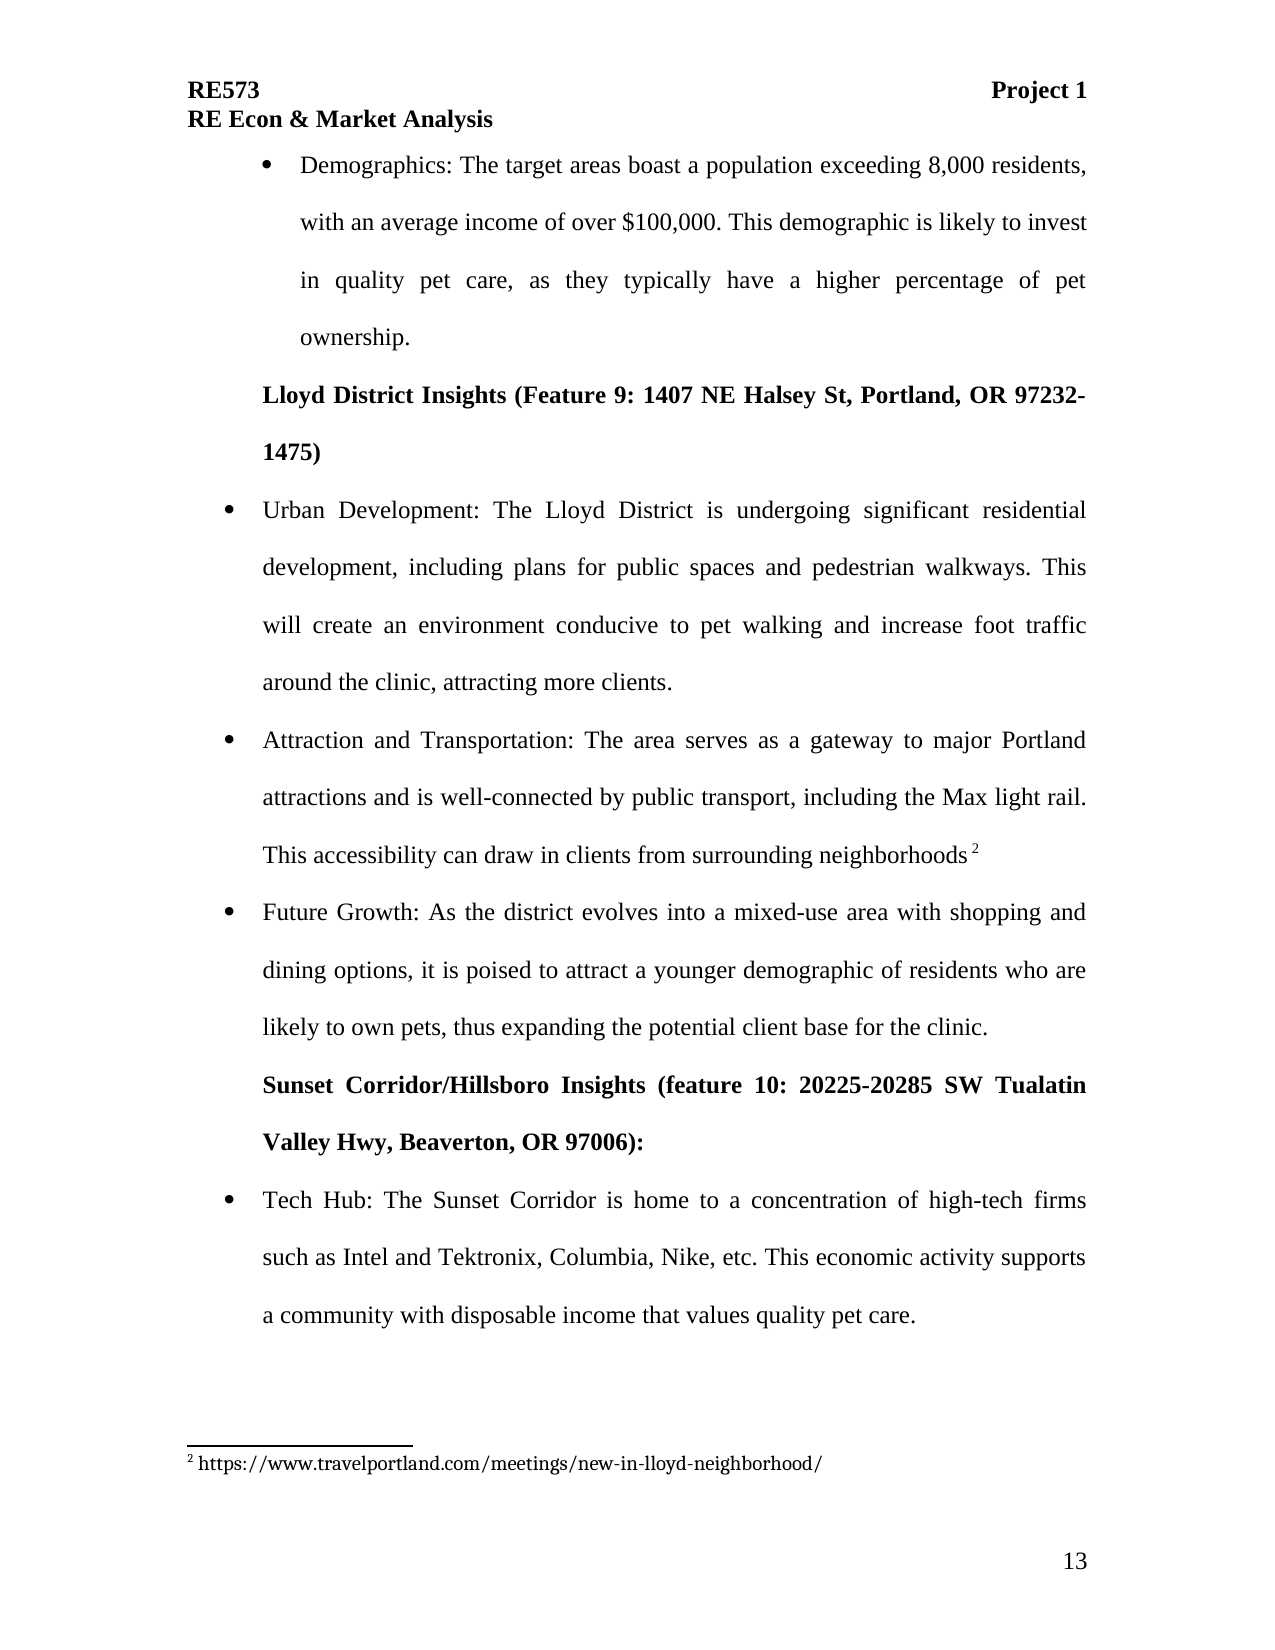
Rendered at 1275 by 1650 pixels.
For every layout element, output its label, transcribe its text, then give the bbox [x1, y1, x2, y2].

text Sunset Corridor/Hillsboro Insights (feature 10: 20225-20285 SW Tualatin Valley Hwy, Beaverton, OR 97006): [262, 1070, 1087, 1156]
list Tech Hub: The Sunset Corridor is home to a concentration of high-tech firms such as Intel and Tektronix, Columbia, Nike, etc. This economic activity supports a community with disposable income that values quality pet care. [225, 1185, 1087, 1329]
list Urban Development: The Lloyd District is undergoing significant residential development, including plans for public spaces and pedestrian walkways. This will create an environment conducive to pet walking and increase foot traffic around the clinic, attracting more clients. [225, 495, 1087, 696]
list Future Growth: As the district evolves into a mixed-use area with shopping and dining options, it is poised to attract a younger demographic of residents who are likely to own pets, thus expanding the potential client base for the clinic. [225, 897, 1087, 1041]
list Demographics: The target areas boast a population exceeding 8,000 residents, with an average income of over $100,000. This demographic is likely to invest in quality pet care, as they typically have a higher percentage of pet ownership. [262, 150, 1087, 351]
text Lloyd District Insights (Feature 9: 1407 NE Halsey St, Portland, OR 97232-1475) [262, 380, 1087, 466]
list Attraction and Transportation: The area serves as a gateway to major Portland attractions and is well-connected by public transport, including the Max light rail. This accessibility can draw in clients from surrounding neighborhoods [225, 725, 1087, 869]
